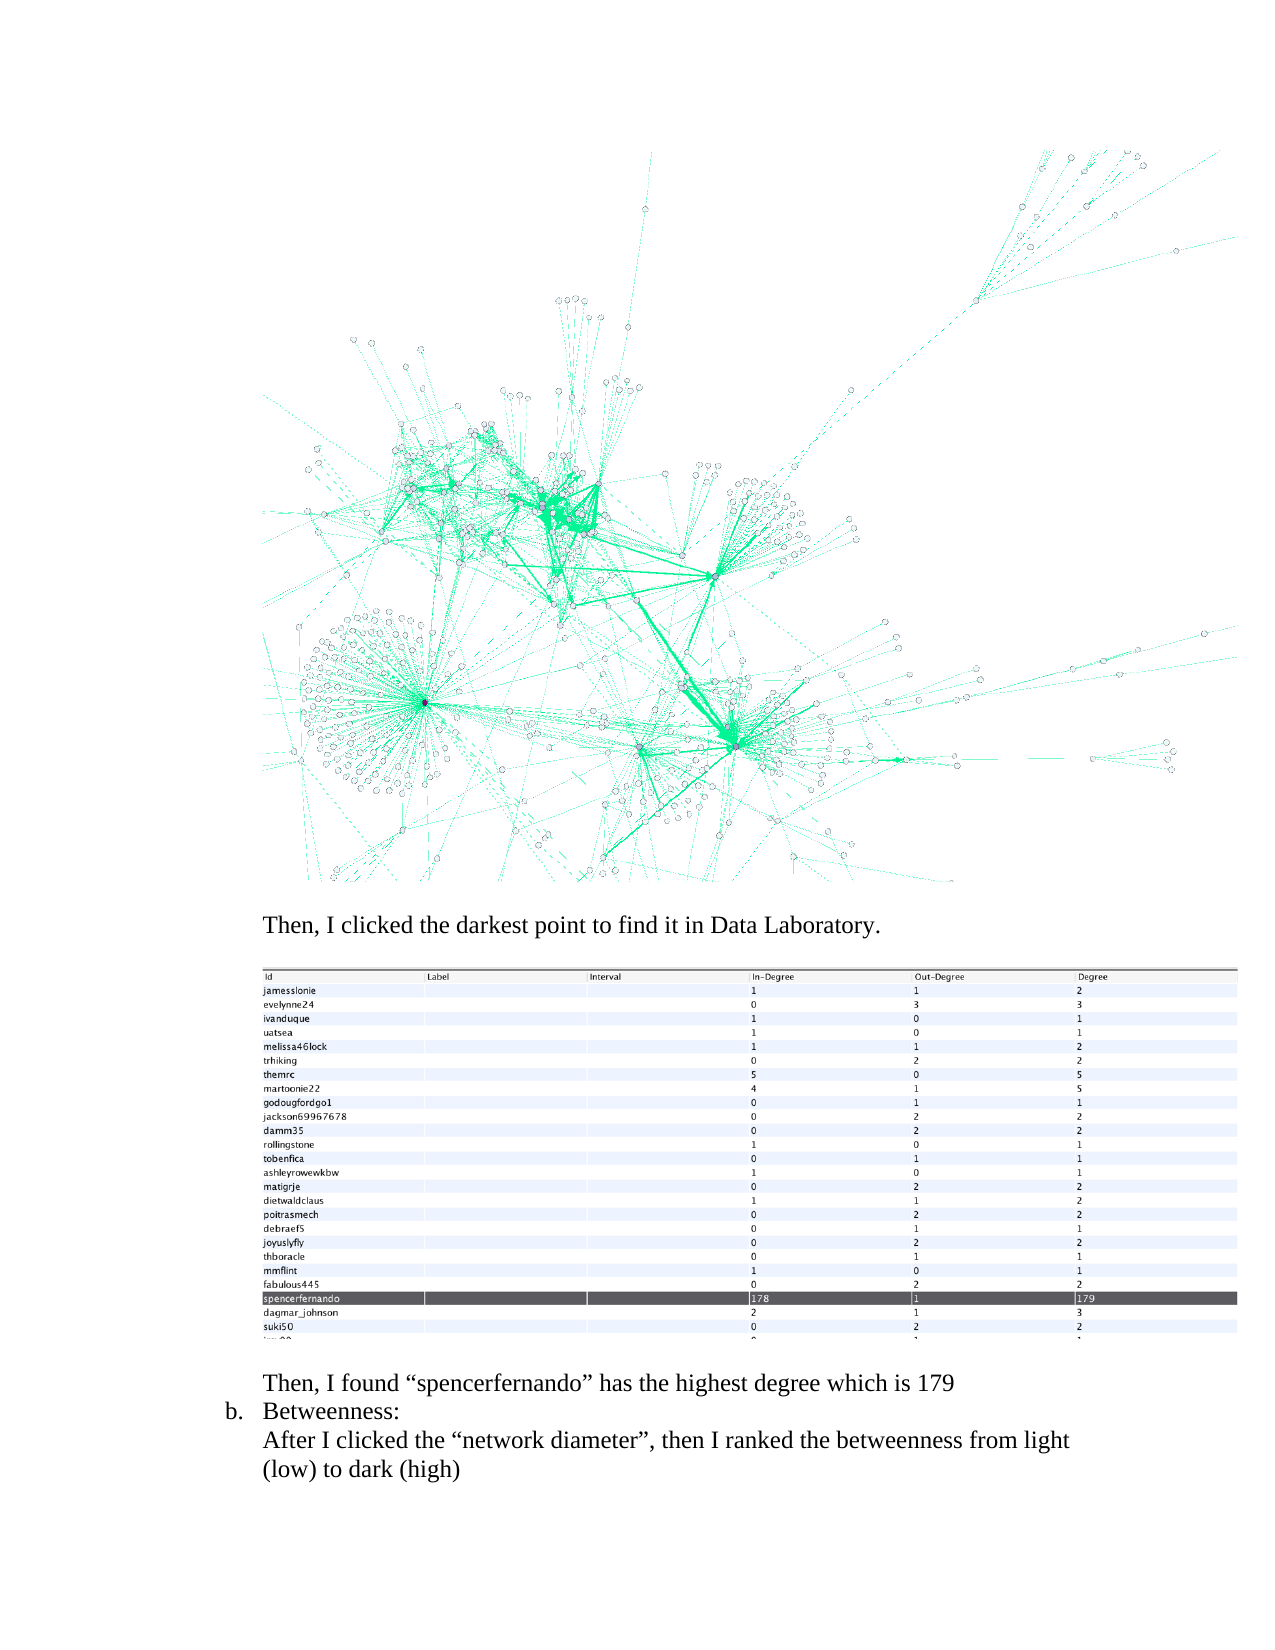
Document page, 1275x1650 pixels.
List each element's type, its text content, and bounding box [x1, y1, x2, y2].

picture [262, 150, 1238, 882]
list After I clicked the “network diameter”, then I ranked the betweenness from light (low) to dark (high) [262, 1425, 1125, 1483]
list Then, I clicked the darkest point to find it in Data Laboratory. [262, 910, 1125, 939]
list Betweenness: [225, 1396, 1125, 1425]
list Then, I found “spencerfernando” has the highest degree which is 179 [262, 1368, 1125, 1396]
picture [262, 967, 1238, 1339]
